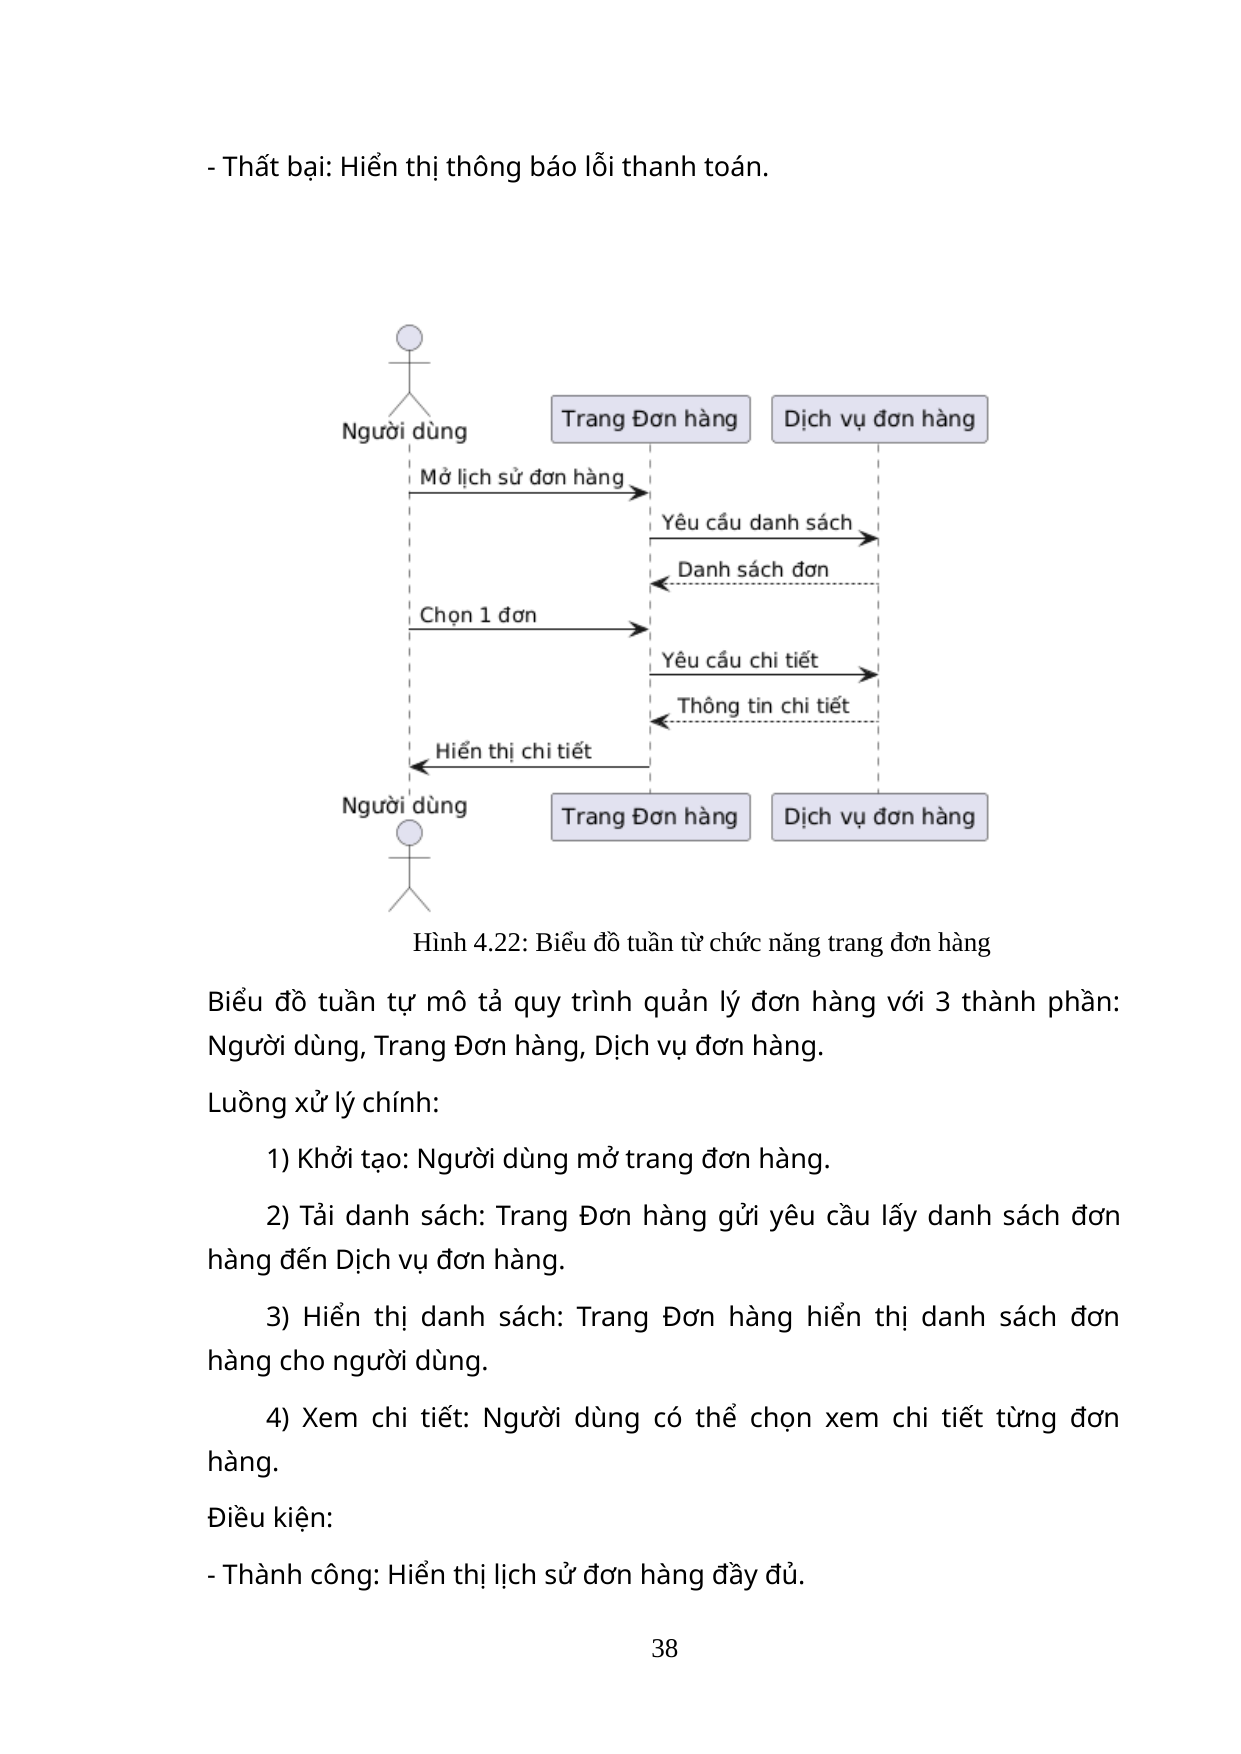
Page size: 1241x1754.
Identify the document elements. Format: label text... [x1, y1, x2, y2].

text 4) Xem chi tiết: Người dùng có thể chọn xem chi tiết từng đơn hàng. [207, 1398, 1122, 1479]
text 1) Khởi tạo: Người dùng mở trang đơn hàng. [207, 1140, 1122, 1177]
text 3) Hiển thị danh sách: Trang Đơn hàng hiển thị danh sách đơn hàng cho người dùng. [207, 1297, 1122, 1378]
picture [334, 317, 995, 920]
text Biểu đồ tuần tự mô tả quy trình quản lý đơn hàng với 3 thành phần: Người dùng, Trang Đơn hàng, Dịch vụ đơn hàng. [207, 982, 1122, 1063]
text - Thất bại: Hiển thị thông báo lỗi thanh toán. [207, 148, 1122, 184]
text Luồng xử lý chính: [207, 1083, 1122, 1120]
text - Thành công: Hiển thị lịch sử đơn hàng đầy đủ. [207, 1556, 1122, 1592]
text Điều kiện: [207, 1499, 1122, 1536]
text Hình 4.22: Biểu đồ tuần từ chức năng trang đơn hàng [282, 926, 1122, 957]
text 2) Tải danh sách: Trang Đơn hàng gửi yêu cầu lấy danh sách đơn hàng đến Dịch vụ đơn hàng. [207, 1196, 1122, 1277]
